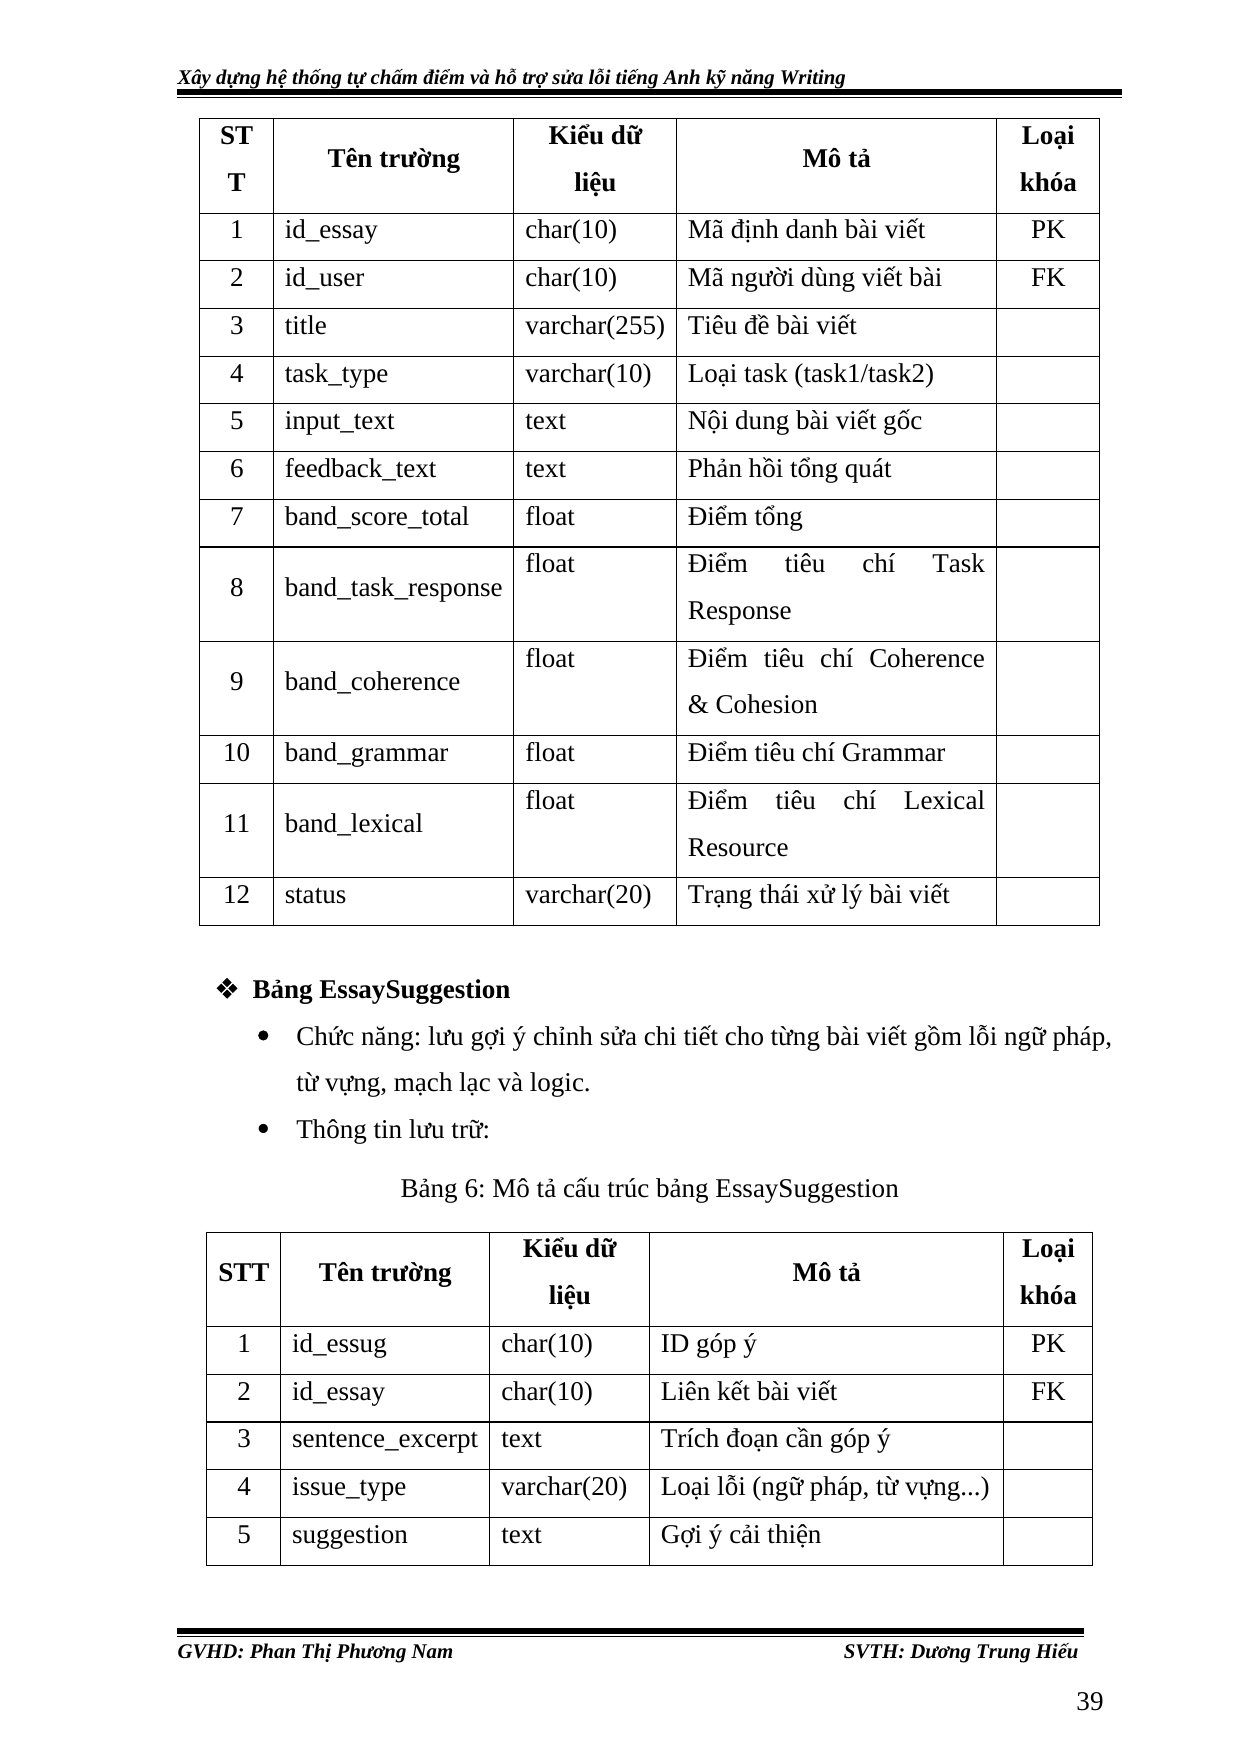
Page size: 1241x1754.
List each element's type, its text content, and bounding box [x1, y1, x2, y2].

table_cell char(10) [514, 261, 676, 308]
table_cell varchar(10) [514, 357, 676, 403]
table_cell band_task_response [274, 548, 513, 641]
table_cell title [274, 309, 513, 356]
table_cell Điểm tiêu chí Grammar [677, 736, 996, 783]
table_cell 4 [200, 357, 273, 403]
table_cell char(10) [490, 1375, 649, 1421]
table_cell Điểm tiêu chí Lexical Resource [677, 784, 996, 877]
list Thông tin lưu trữ: [258, 1113, 1122, 1144]
table_cell text [514, 404, 676, 451]
table_cell 5 [207, 1518, 280, 1564]
table_cell Điểm tiêu chí Coherence & Cohesion [677, 642, 996, 735]
table_cell issue_type [281, 1470, 489, 1517]
table_cell id_essay [281, 1375, 489, 1421]
table_cell Loại lỗi (ngữ pháp, từ vựng...) [650, 1470, 1003, 1517]
table_cell [997, 784, 1099, 877]
table_cell 3 [207, 1423, 280, 1469]
table_cell Mã người dùng viết bài [677, 261, 996, 308]
table_cell [997, 736, 1099, 783]
table_cell varchar(255) [514, 309, 676, 356]
table_cell [1004, 1518, 1092, 1564]
table_cell id_user [274, 261, 513, 308]
table_cell band_lexical [274, 784, 513, 877]
table_cell Liên kết bài viết [650, 1375, 1003, 1421]
table_cell FK [997, 261, 1099, 308]
table_cell 2 [207, 1375, 280, 1421]
table_header Mô tả [677, 119, 996, 212]
table_cell [997, 357, 1099, 403]
table_cell text [490, 1423, 649, 1469]
table_cell 4 [207, 1470, 280, 1517]
table_cell [997, 548, 1099, 641]
table_cell 6 [200, 452, 273, 499]
table_cell char(10) [490, 1327, 649, 1374]
table_header Kiểu dữ liệu [490, 1233, 649, 1326]
table_cell Điểm tổng [677, 500, 996, 546]
table_cell feedback_text [274, 452, 513, 499]
table_cell varchar(20) [514, 878, 676, 925]
table_cell ID góp ý [650, 1327, 1003, 1374]
table_cell float [514, 642, 676, 735]
table_cell PK [1004, 1327, 1092, 1374]
table_cell 1 [207, 1327, 280, 1374]
table_cell [1004, 1423, 1092, 1469]
table_cell float [514, 736, 676, 783]
table_cell varchar(20) [490, 1470, 649, 1517]
table_cell 10 [200, 736, 273, 783]
table_cell Nội dung bài viết gốc [677, 404, 996, 451]
table_cell 2 [200, 261, 273, 308]
table_cell Mã định danh bài viết [677, 214, 996, 260]
table_cell band_grammar [274, 736, 513, 783]
table_cell Phản hồi tổng quát [677, 452, 996, 499]
table_cell id_essay [274, 214, 513, 260]
table_cell 5 [200, 404, 273, 451]
table_cell task_type [274, 357, 513, 403]
table_cell status [274, 878, 513, 925]
table_cell 7 [200, 500, 273, 546]
table_cell input_text [274, 404, 513, 451]
table_cell float [514, 548, 676, 641]
table_cell Điểm tiêu chí Task Response [677, 548, 996, 641]
table_header Loại khóa [1004, 1233, 1092, 1326]
table_cell 12 [200, 878, 273, 925]
table_cell char(10) [514, 214, 676, 260]
table_cell 3 [200, 309, 273, 356]
table_cell [1004, 1470, 1092, 1517]
table_cell Trạng thái xử lý bài viết [677, 878, 996, 925]
table_cell [997, 309, 1099, 356]
list Bảng EssaySuggestion [215, 973, 1122, 1004]
table_header STT [207, 1233, 280, 1326]
table_cell [997, 452, 1099, 499]
table_cell text [514, 452, 676, 499]
table_cell float [514, 500, 676, 546]
table_cell float [514, 784, 676, 877]
table_header Tên trường [281, 1233, 489, 1326]
table_cell suggestion [281, 1518, 489, 1564]
table_cell id_essug [281, 1327, 489, 1374]
table_header STT [200, 119, 273, 212]
table_cell PK [997, 214, 1099, 260]
table_cell [997, 404, 1099, 451]
table_cell 9 [200, 642, 273, 735]
table_cell band_score_total [274, 500, 513, 546]
table_header Tên trường [274, 119, 513, 212]
table_cell 1 [200, 214, 273, 260]
table_header Mô tả [650, 1233, 1003, 1326]
table_cell 8 [200, 548, 273, 641]
table_cell band_coherence [274, 642, 513, 735]
table_cell sentence_excerpt [281, 1423, 489, 1469]
table_cell Loại task (task1/task2) [677, 357, 996, 403]
table_cell Tiêu đề bài viết [677, 309, 996, 356]
table_cell 11 [200, 784, 273, 877]
table_cell text [490, 1518, 649, 1564]
table_cell [997, 878, 1099, 925]
table_header Kiểu dữ liệu [514, 119, 676, 212]
table_cell Trích đoạn cần góp ý [650, 1423, 1003, 1469]
table_cell FK [1004, 1375, 1092, 1421]
list Chức năng: lưu gợi ý chỉnh sửa chi tiết cho từng bài viết gồm lỗi ngữ pháp, từ vựng, mạch lạc và logic. [258, 1019, 1122, 1097]
table_cell [997, 642, 1099, 735]
table_cell Gợi ý cải thiện [650, 1518, 1003, 1564]
table_cell [997, 500, 1099, 546]
table_header Loại khóa [997, 119, 1099, 212]
